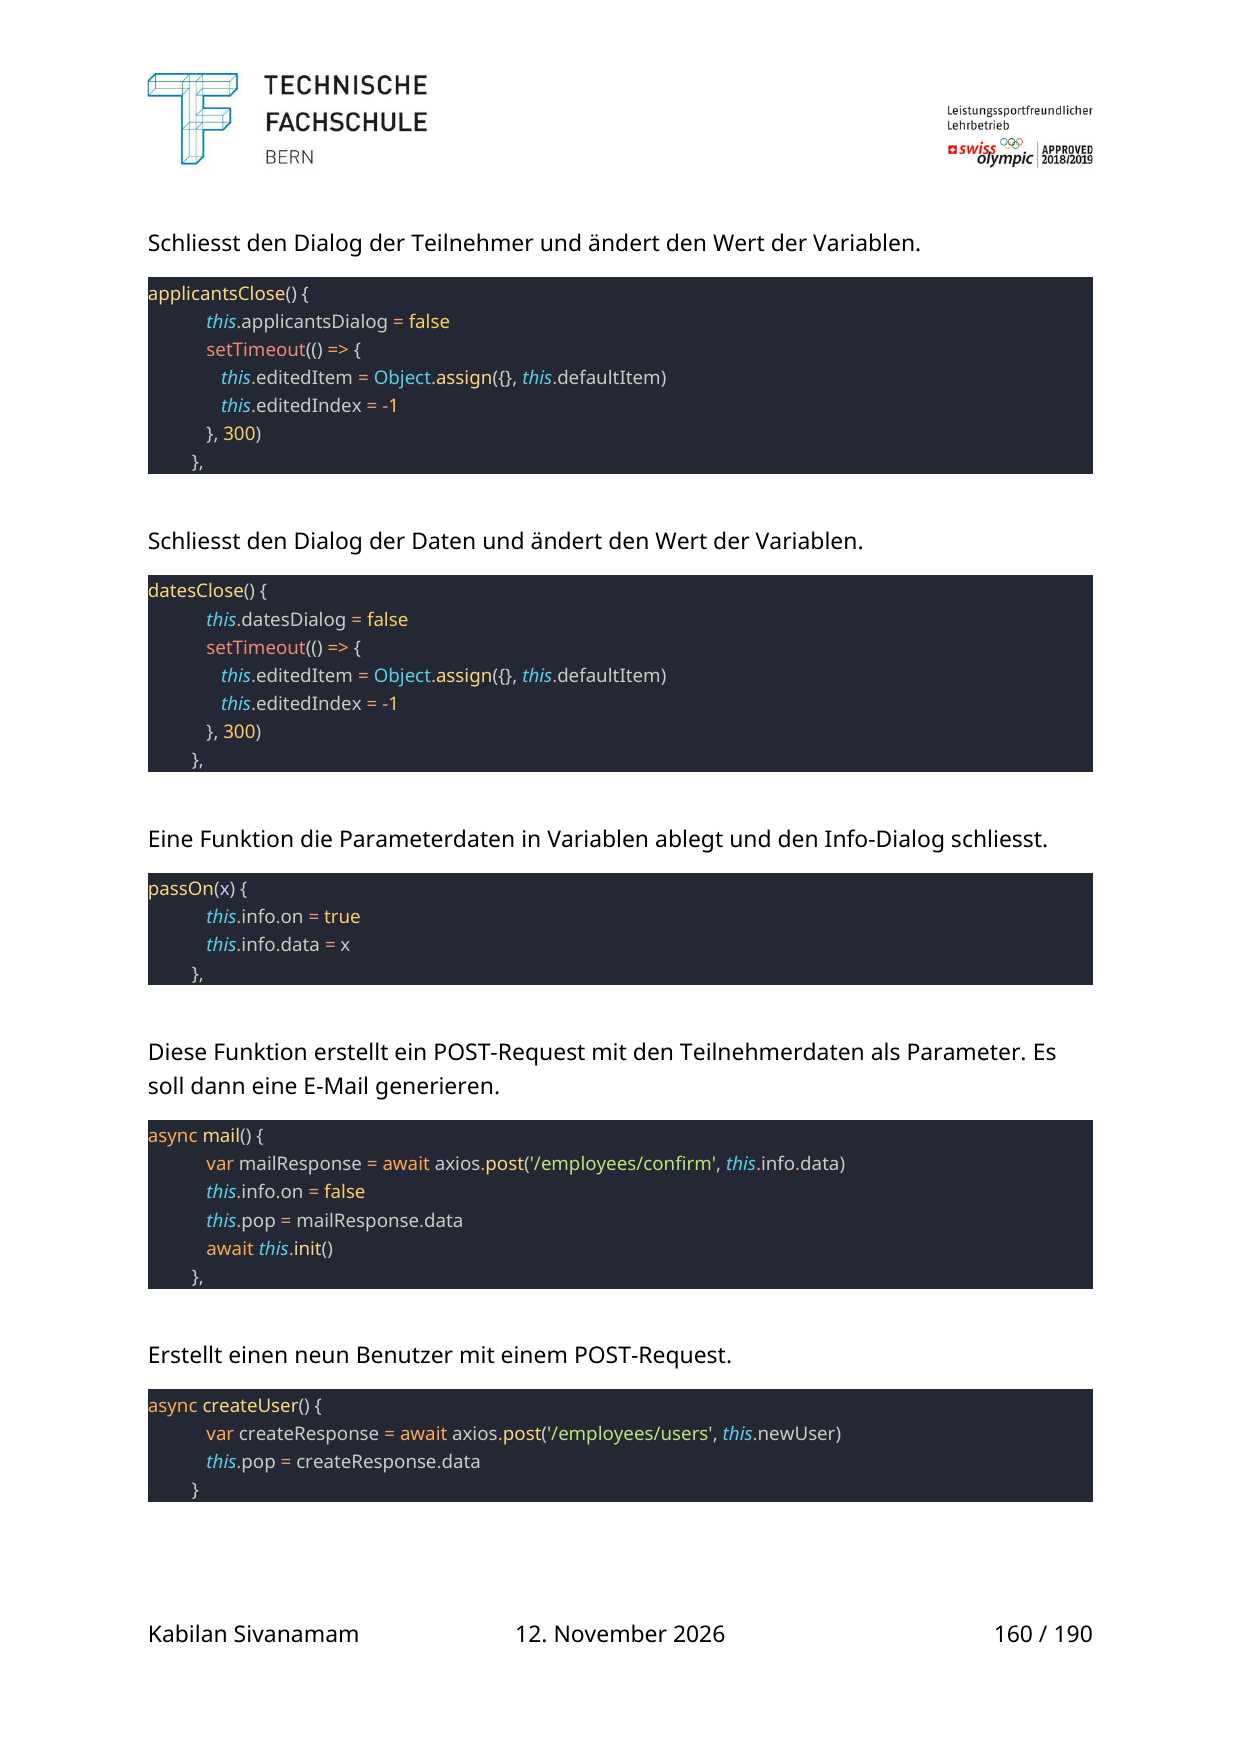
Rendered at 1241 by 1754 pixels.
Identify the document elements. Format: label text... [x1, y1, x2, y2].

text Schliesst den Dialog der Daten und ändert den Wert der Variablen. [148, 525, 1093, 556]
text this.editedIndex = -1 [148, 688, 1093, 716]
text }, 300) [148, 716, 1093, 744]
text this.datesDialog = false [148, 603, 1093, 631]
text Schliesst den Dialog der Teilnehmer und ändert den Wert der Variablen. [148, 227, 1093, 258]
text datesClose() { [148, 575, 1093, 603]
picture [147, 73, 1093, 196]
text }, [148, 744, 1093, 772]
text this.info.on = true [148, 901, 1093, 929]
text this.editedIndex = -1 [148, 390, 1093, 418]
text this.editedItem = Object.assign({}, this.defaultItem) [148, 659, 1093, 688]
text this.pop = mailResponse.data [148, 1204, 1093, 1232]
text this.editedItem = Object.assign({}, this.defaultItem) [148, 362, 1093, 390]
text await this.init() [148, 1232, 1093, 1261]
text var createResponse = await axios.post('/employees/users', this.newUser) [148, 1418, 1093, 1446]
text }, [148, 1261, 1093, 1289]
text passOn(x) { [148, 873, 1093, 901]
text Erstellt einen neun Benutzer mit einem POST-Request. [148, 1339, 1093, 1370]
text }, [148, 446, 1093, 474]
text }, 300) [148, 418, 1093, 446]
text applicantsClose() { [148, 277, 1093, 306]
text this.applicantsDialog = false [148, 306, 1093, 334]
text } [148, 1474, 1093, 1502]
text }, [148, 957, 1093, 985]
text async createUser() { [148, 1389, 1093, 1418]
text setTimeout(() => { [148, 334, 1093, 362]
text Diese Funktion erstellt ein POST-Request mit den Teilnehmerdaten als Parameter. Es soll dann eine E-Mail generieren. [148, 1036, 1093, 1101]
text this.pop = createResponse.data [148, 1446, 1093, 1474]
text setTimeout(() => { [148, 631, 1093, 659]
text this.info.data = x [148, 929, 1093, 957]
text async mail() { [148, 1120, 1093, 1148]
text var mailResponse = await axios.post('/employees/confirm', this.info.data) [148, 1148, 1093, 1176]
text Eine Funktion die Parameterdaten in Variablen ablegt und den Info-Dialog schliesst. [148, 822, 1093, 854]
text this.info.on = false [148, 1176, 1093, 1204]
